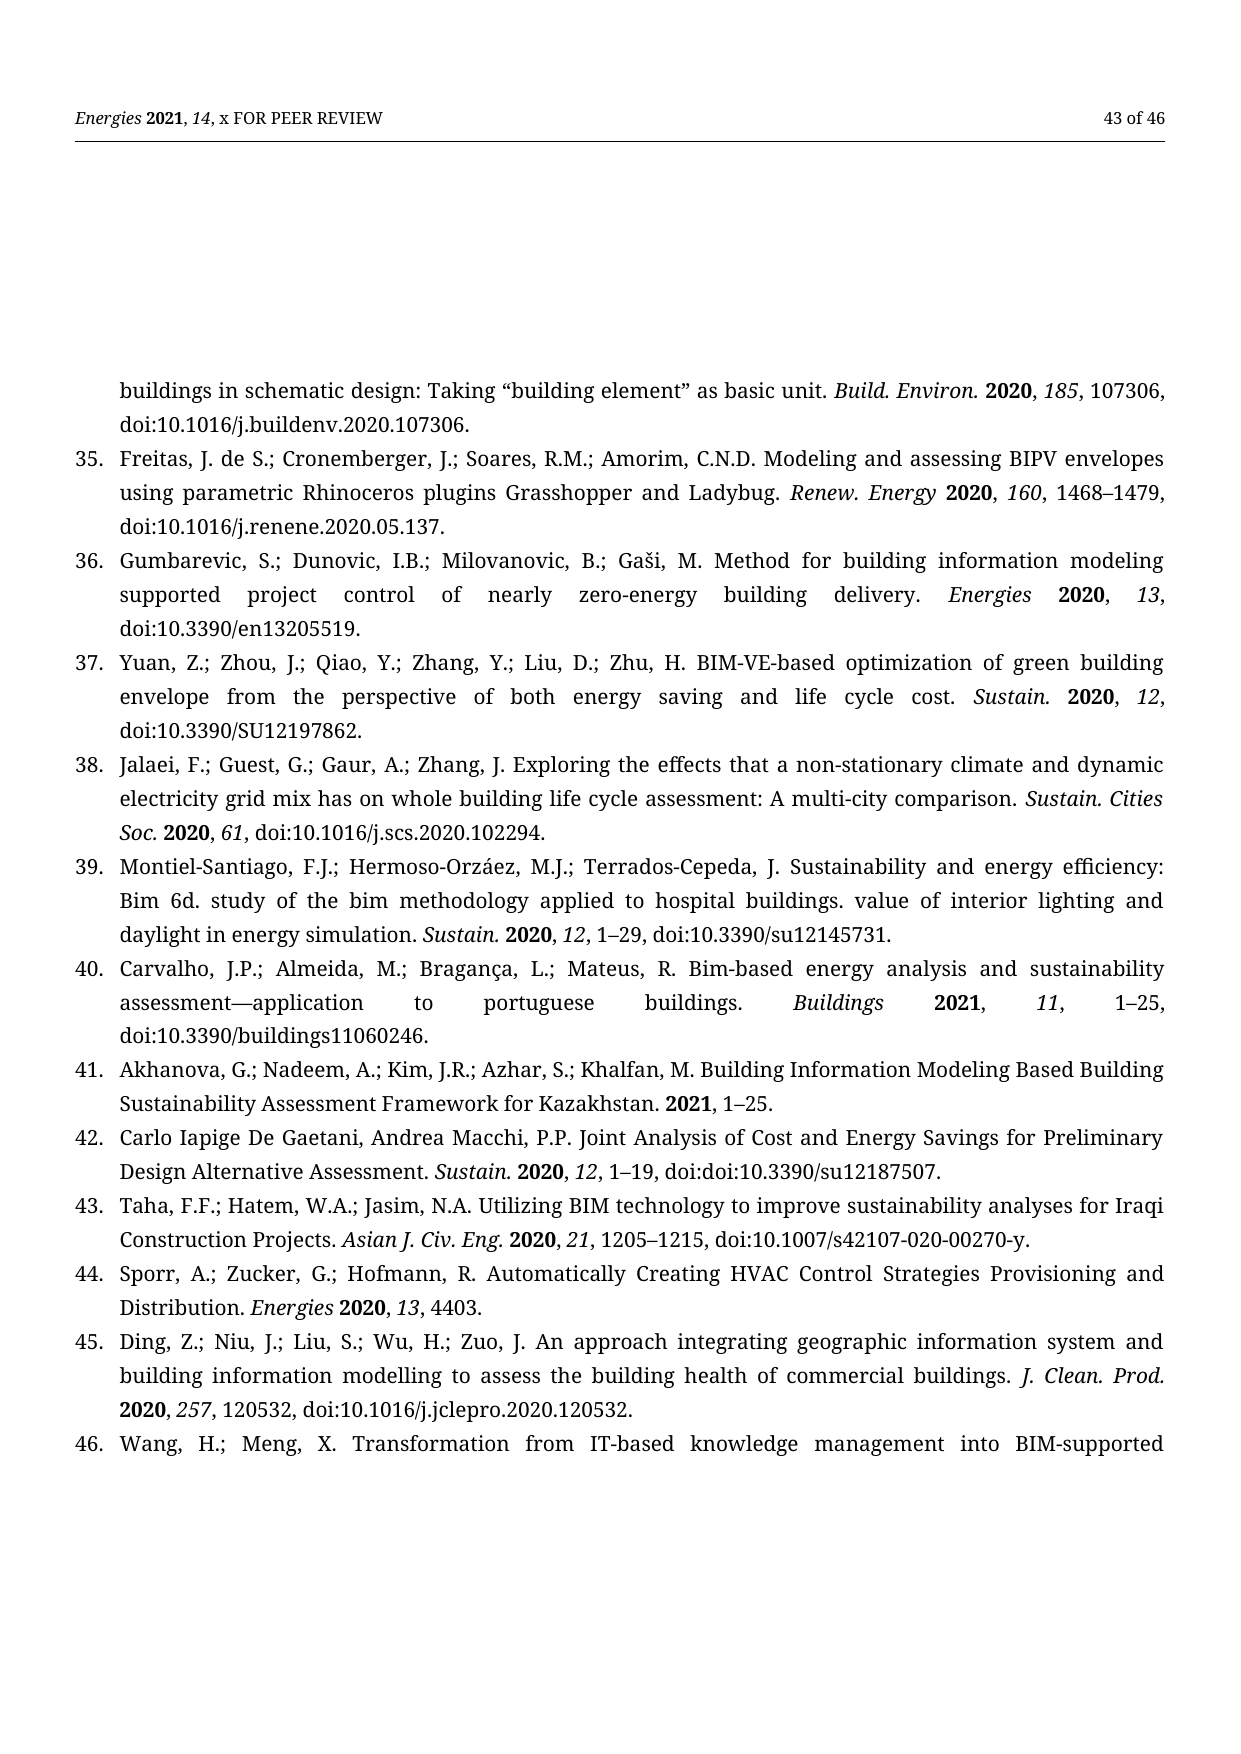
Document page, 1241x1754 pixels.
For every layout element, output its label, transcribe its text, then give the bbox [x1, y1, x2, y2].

text 37. Yuan, Z.; Zhou, J.; Qiao, Y.; Zhang, Y.; Liu, D.; Zhu, H. BIM-VE-based optimization of green building envelope from the perspective of both energy saving and life cycle cost. Sustain. 2020, 12, doi:10.3390/SU12197862. [75, 645, 1165, 747]
text 35. Freitas, J. de S.; Cronemberger, J.; Soares, R.M.; Amorim, C.N.D. Modeling and assessing BIPV envelopes using parametric Rhinoceros plugins Grasshopper and Ladybug. Renew. Energy 2020, 160, 1468–1479, doi:10.1016/j.renene.2020.05.137. [75, 442, 1165, 543]
text 44. Sporr, A.; Zucker, G.; Hofmann, R. Automatically Creating HVAC Control Strategies Provisioning and Distribution. Energies 2020, 13, 4403. [75, 1257, 1165, 1324]
text 45. Ding, Z.; Niu, J.; Liu, S.; Wu, H.; Zuo, J. An approach integrating geographic information system and building information modelling to assess the building health of commercial buildings. J. Clean. Prod. 2020, 257, 120532, doi:10.1016/j.jclepro.2020.120532. [75, 1324, 1165, 1426]
text 40. Carvalho, J.P.; Almeida, M.; Bragança, L.; Mateus, R. Bim-based energy analysis and sustainability assessment—application to portuguese buildings. Buildings 2021, 11, 1–25, doi:10.3390/buildings11060246. [75, 951, 1165, 1053]
text 41. Akhanova, G.; Nadeem, A.; Kim, J.R.; Azhar, S.; Khalfan, M. Building Information Modeling Based Building Sustainability Assessment Framework for Kazakhstan. 2021, 1–25. [75, 1053, 1165, 1121]
text 39. Montiel-Santiago, F.J.; Hermoso-Orzáez, M.J.; Terrados-Cepeda, J. Sustainability and energy efficiency: Bim 6d. study of the bim methodology applied to hospital buildings. value of interior lighting and daylight in energy simulation. Sustain. 2020, 12, 1–29, doi:10.3390/su12145731. [75, 849, 1165, 951]
text 38. Jalaei, F.; Guest, G.; Gaur, A.; Zhang, J. Exploring the effects that a non-stationary climate and dynamic electricity grid mix has on whole building life cycle assessment: A multi-city comparison. Sustain. Cities Soc. 2020, 61, doi:10.1016/j.scs.2020.102294. [75, 747, 1165, 849]
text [75, 1426, 1165, 1460]
text 43. Taha, F.F.; Hatem, W.A.; Jasim, N.A. Utilizing BIM technology to improve sustainability analyses for Iraqi Construction Projects. Asian J. Civ. Eng. 2020, 21, 1205–1215, doi:10.1007/s42107-020-00270-y. [75, 1189, 1165, 1257]
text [75, 374, 1165, 442]
text 36. Gumbarevic, S.; Dunovic, I.B.; Milovanovic, B.; Gaši, M. Method for building information modeling supported project control of nearly zero-energy building delivery. Energies 2020, 13, doi:10.3390/en13205519. [75, 543, 1165, 645]
text 42. Carlo Iapige De Gaetani, Andrea Macchi, P.P. Joint Analysis of Cost and Energy Savings for Preliminary Design Alternative Assessment. Sustain. 2020, 12, 1–19, doi:doi:10.3390/su12187507. [75, 1121, 1165, 1189]
